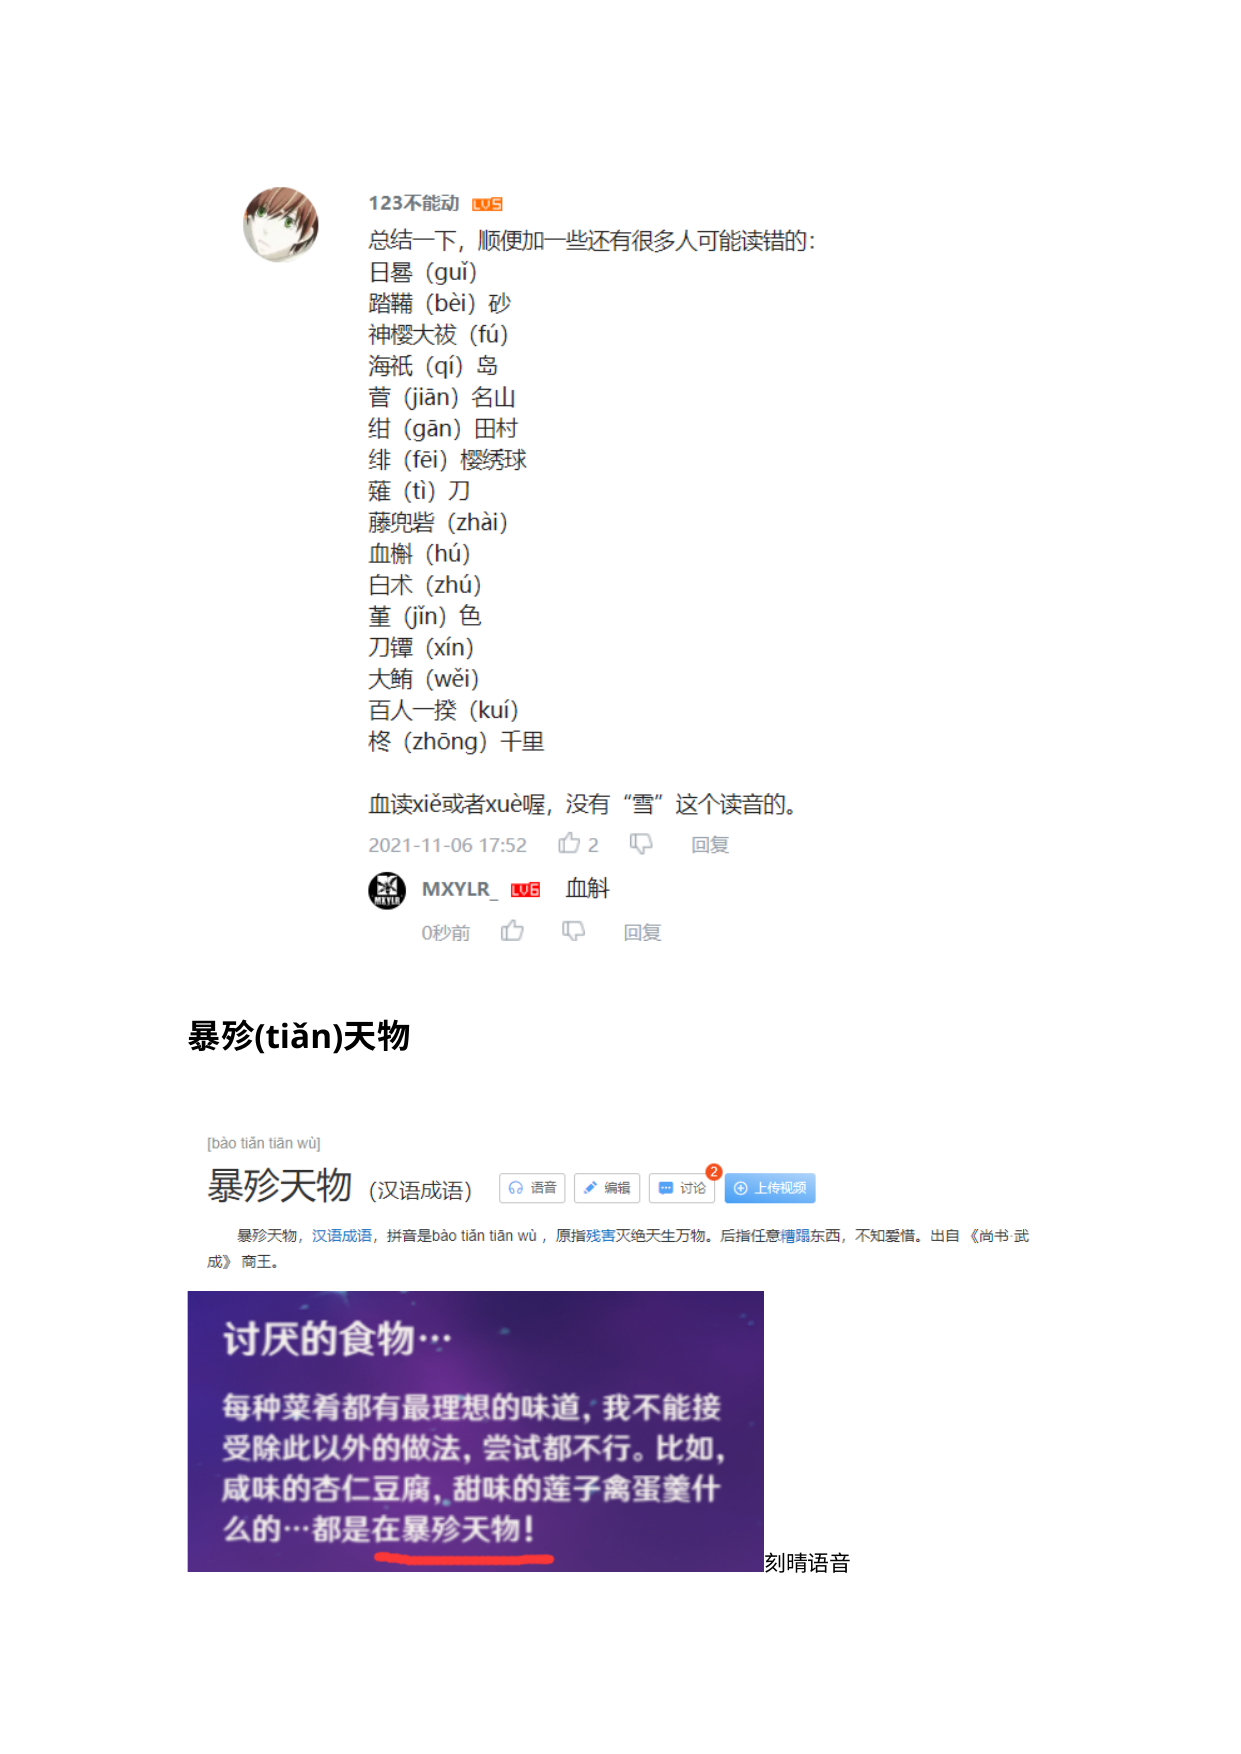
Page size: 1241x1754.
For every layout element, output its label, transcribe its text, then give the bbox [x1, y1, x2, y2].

subtitle 暴殄(tiǎn)天物 [187, 1002, 1053, 1067]
picture [187, 162, 923, 941]
picture [187, 1128, 1053, 1284]
picture [187, 1291, 764, 1572]
